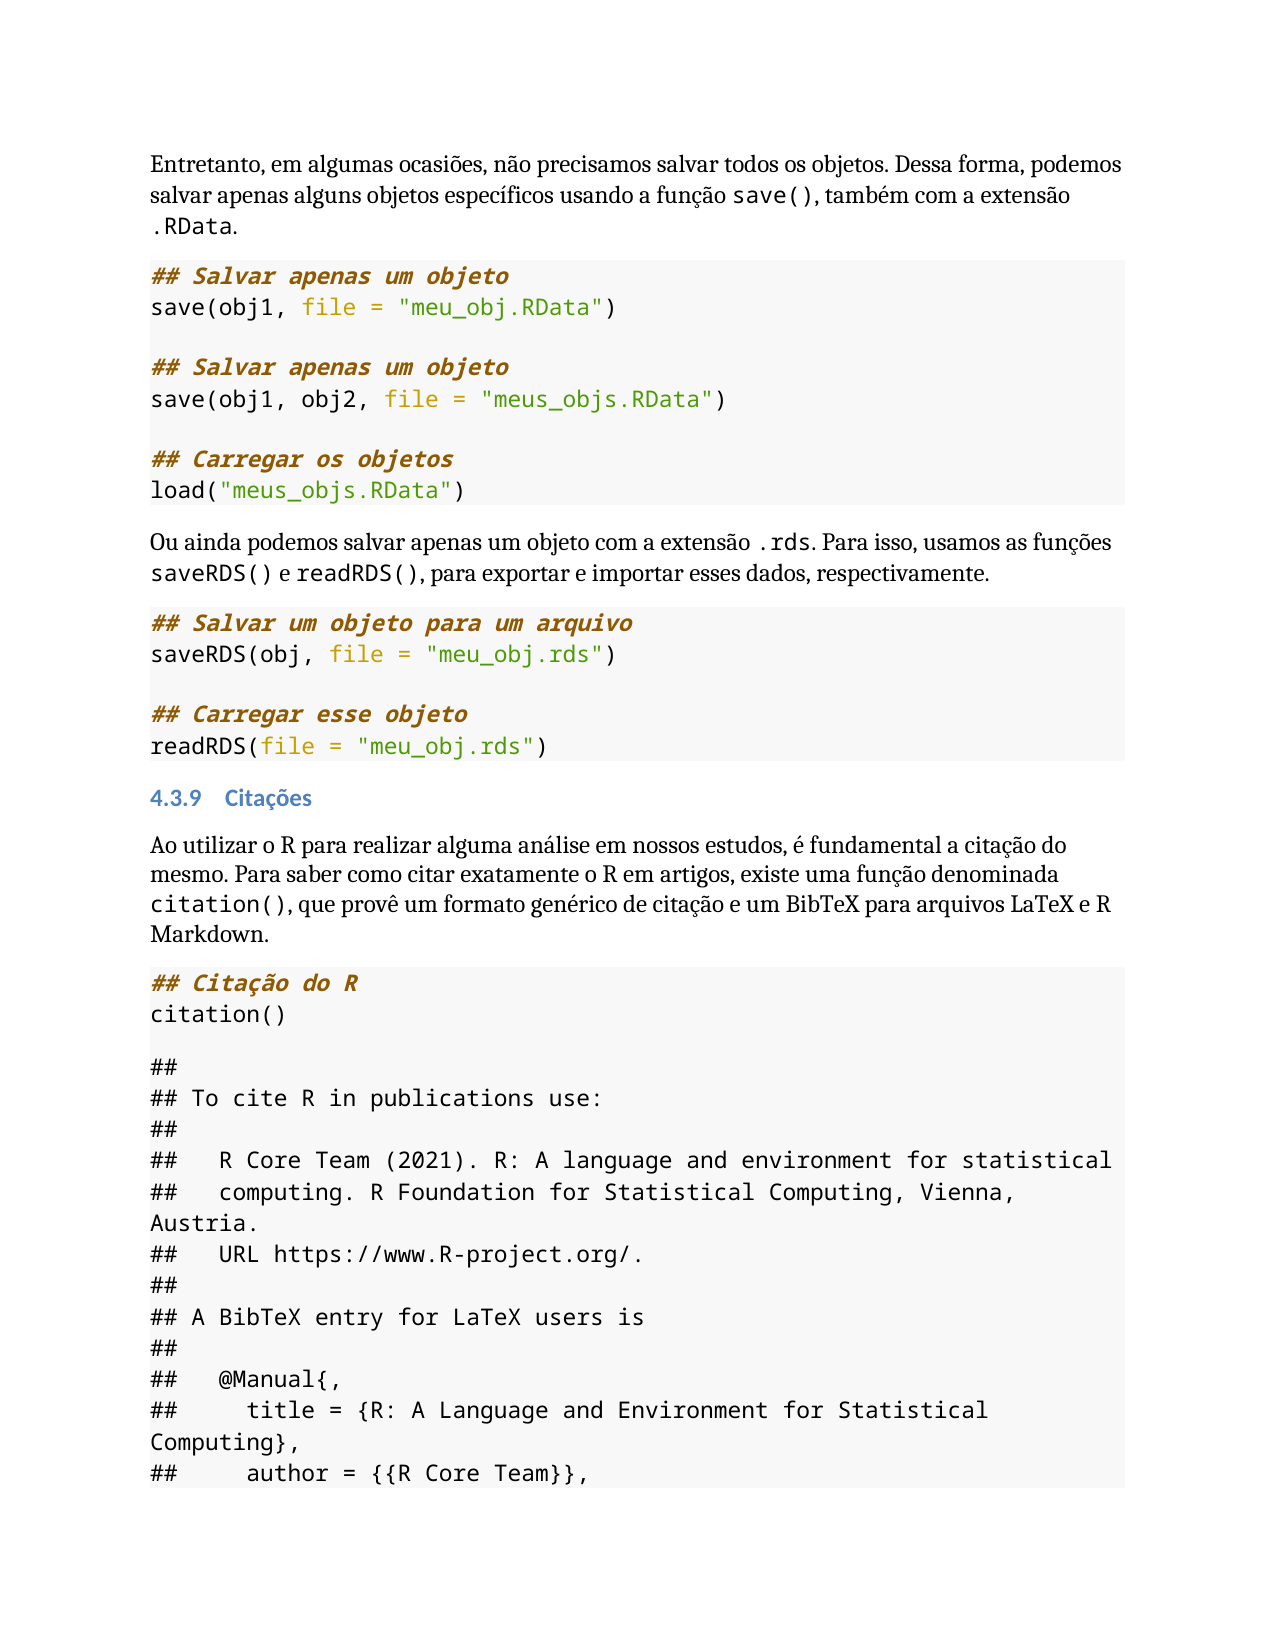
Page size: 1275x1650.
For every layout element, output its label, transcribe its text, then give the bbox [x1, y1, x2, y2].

text ## Salvar um objeto para um arquivo saveRDS(obj, file = "meu_obj.rds") ## Carregar esse objeto readRDS(file = "meu_obj.rds") [150, 607, 1125, 761]
subtitle 4.3.9 Citações [150, 782, 1125, 812]
text ## Salvar apenas um objeto save(obj1, file = "meu_obj.RData") ## Salvar apenas um objeto save(obj1, obj2, file = "meus_objs.RData") ## Carregar os objetos load("meus_objs.RData") [150, 260, 1125, 505]
text Ou ainda podemos salvar apenas um objeto com a extensão .rds. Para isso, usamos as funções saveRDS() e readRDS(), para exportar e importar esses dados, respectivamente. [150, 526, 1125, 588]
text Ao utilizar o R para realizar alguma análise em nossos estudos, é fundamental a citação do mesmo. Para saber como citar exatamente o R em artigos, existe uma função denominada citation(), que provê um formato genérico de citação e um BibTeX para arquivos LaTeX e R Markdown. [150, 831, 1125, 948]
text Entretanto, em algumas ocasiões, não precisamos salvar todos os objetos. Dessa forma, podemos salvar apenas alguns objetos específicos usando a função save(), também com a extensão .RData. [150, 150, 1125, 241]
text ## Citação do R citation() [150, 967, 1125, 1030]
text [150, 1051, 1125, 1488]
